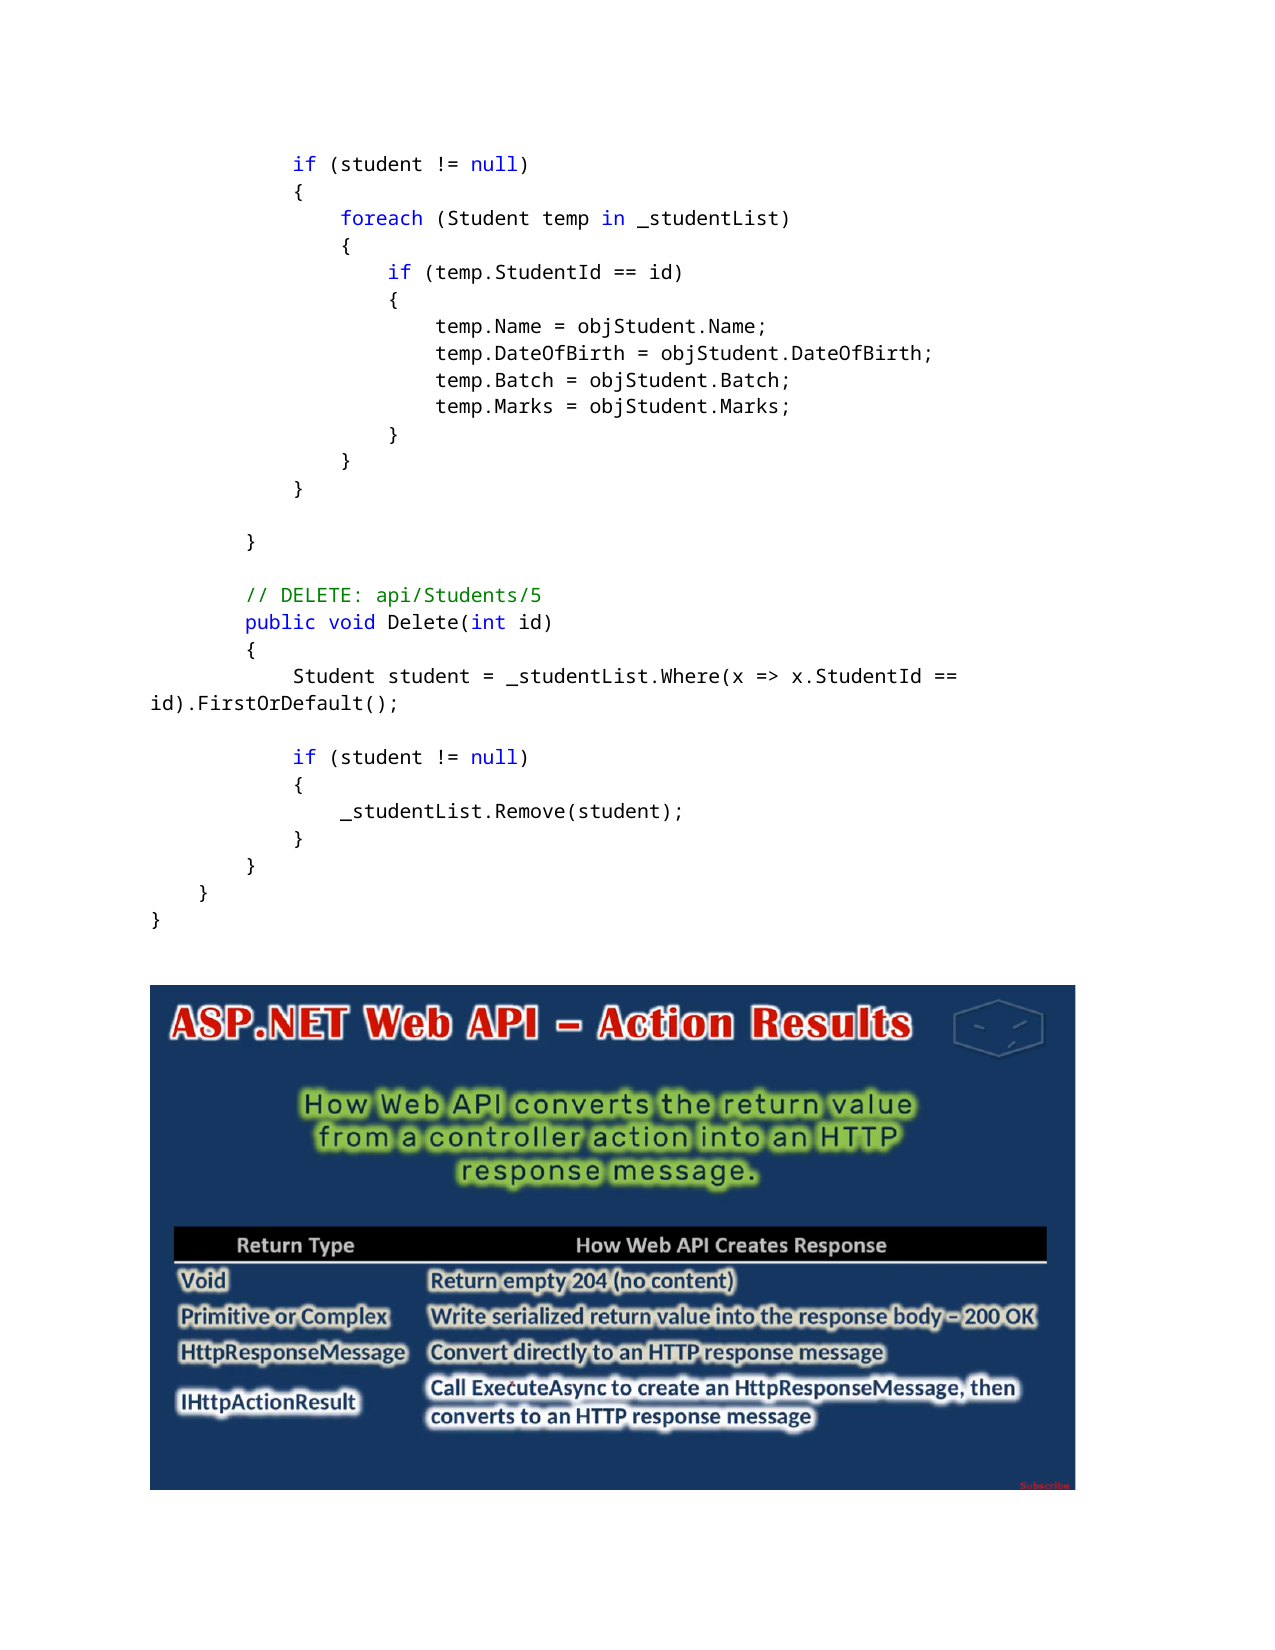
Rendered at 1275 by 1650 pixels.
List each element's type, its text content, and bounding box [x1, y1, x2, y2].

text { [150, 231, 1125, 258]
text temp.Batch = objStudent.Batch; [150, 366, 1125, 393]
text } [150, 474, 1125, 501]
text temp.DateOfBirth = objStudent.DateOfBirth; [150, 339, 1125, 366]
text _studentList.Remove(student); [150, 797, 1125, 824]
text temp.Marks = objStudent.Marks; [150, 393, 1125, 420]
text temp.Name = objStudent.Name; [150, 312, 1125, 339]
text } [150, 905, 1125, 932]
text if (temp.StudentId == id) [150, 258, 1125, 285]
text } [150, 528, 1125, 555]
text } [150, 420, 1125, 447]
text } [150, 851, 1125, 878]
text { [150, 177, 1125, 204]
text } [150, 447, 1125, 474]
text { [150, 285, 1125, 312]
text // DELETE: api/Students/5 [150, 582, 1125, 609]
text Student student = _studentList.Where(x => x.StudentId == id).FirstOrDefault(); [150, 663, 1125, 717]
picture [150, 985, 1076, 1490]
text { [150, 771, 1125, 797]
text if (student != null) [150, 743, 1125, 771]
text if (student != null) [150, 150, 1125, 177]
text } [150, 824, 1125, 851]
text } [150, 878, 1125, 905]
text foreach (Student temp in _studentList) [150, 204, 1125, 231]
text public void Delete(int id) [150, 609, 1125, 636]
text { [150, 636, 1125, 663]
